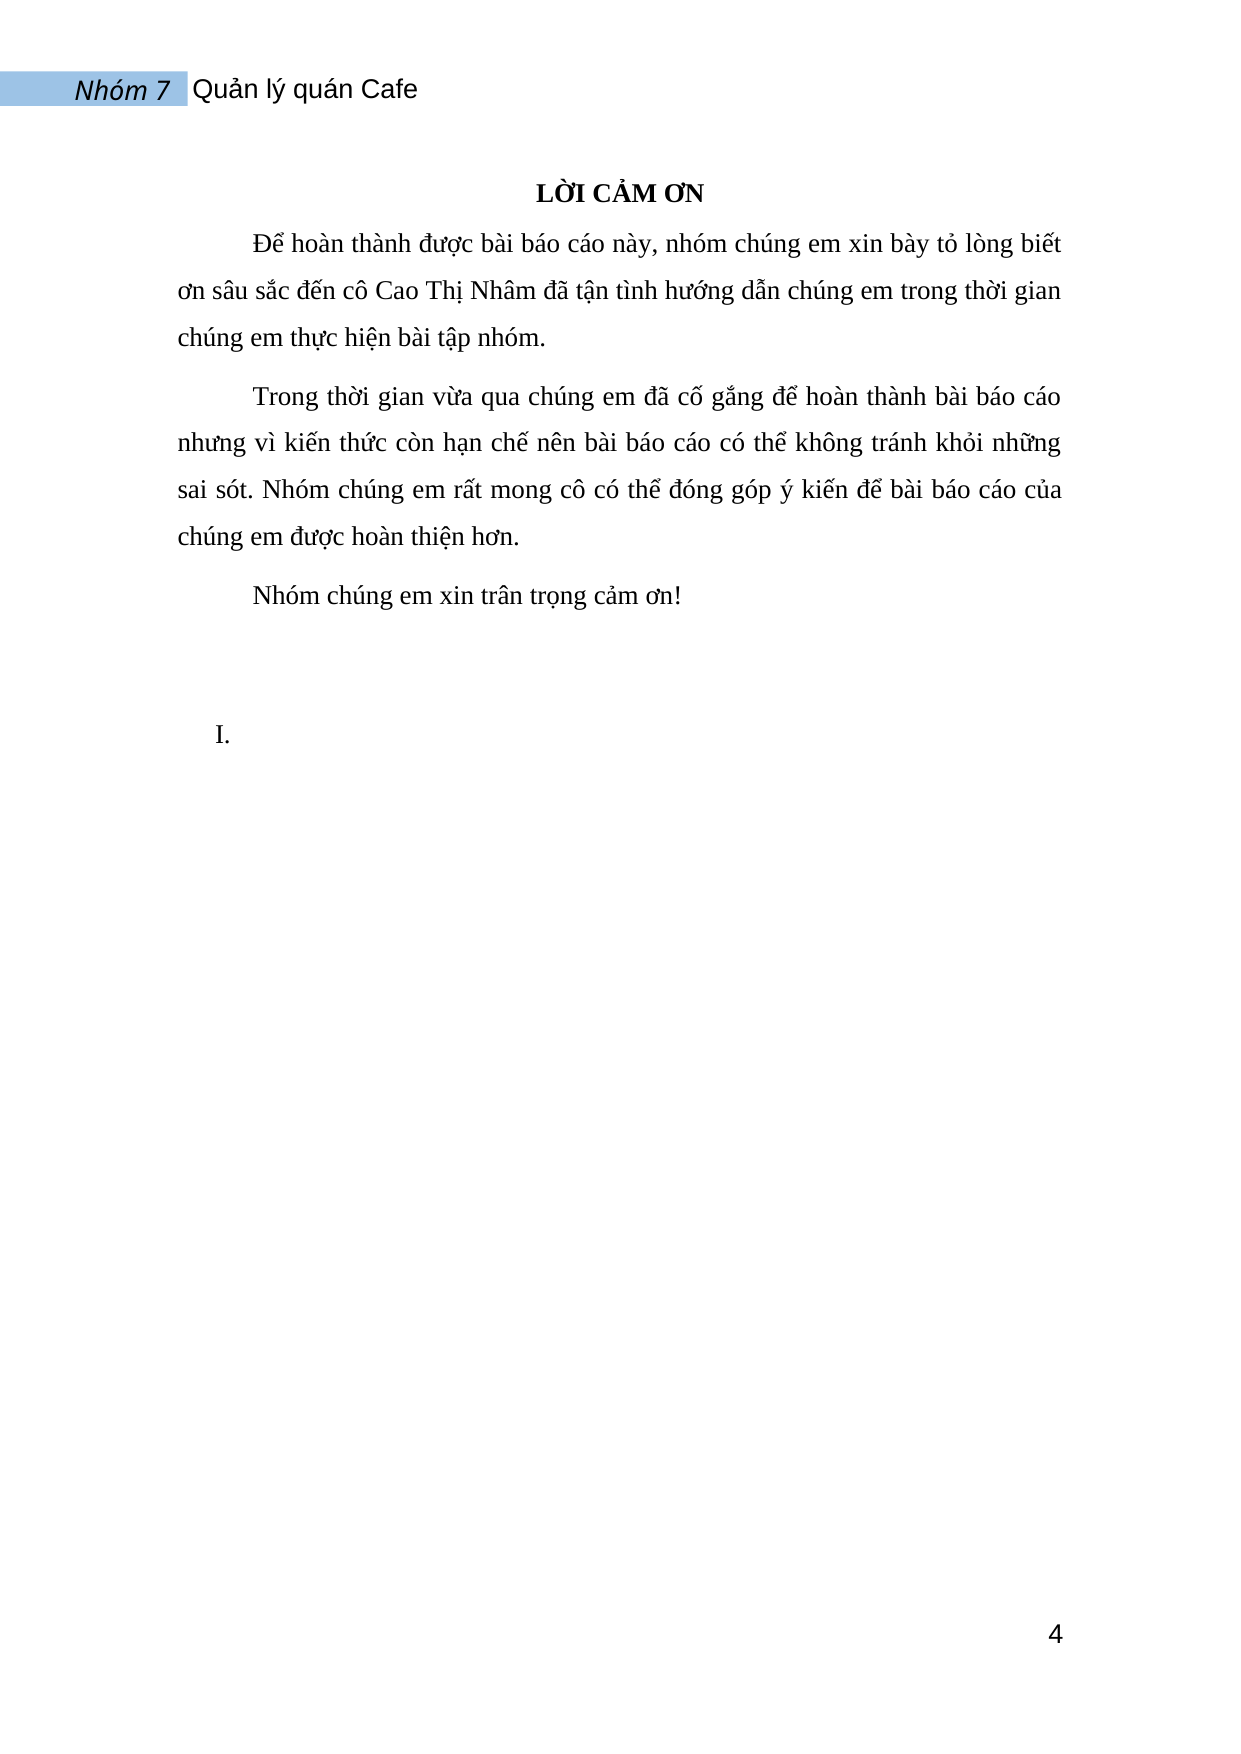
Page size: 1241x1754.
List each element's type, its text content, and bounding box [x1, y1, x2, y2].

text Trong thời gian vừa qua chúng em đã cố gắng để hoàn thành bài báo cáo nhưng vì kiến thức còn hạn chế nên bài báo cáo có thể không tránh khỏi những sai sót. Nhóm chúng em rất mong cô có thể đóng góp ý kiến để bài báo cáo của chúng em được hoàn thiện hơn. [177, 380, 1063, 551]
text Nhóm chúng em xin trân trọng cảm ơn! [177, 579, 1063, 610]
text Để hoàn thành được bài báo cáo này, nhóm chúng em xin bày tỏ lòng biết ơn sâu sắc đến cô Cao Thị Nhâm đã tận tình hướng dẫn chúng em trong thời gian chúng em thực hiện bài tập nhóm. [177, 227, 1063, 352]
text LỜI CẢM ƠN [177, 177, 1063, 208]
